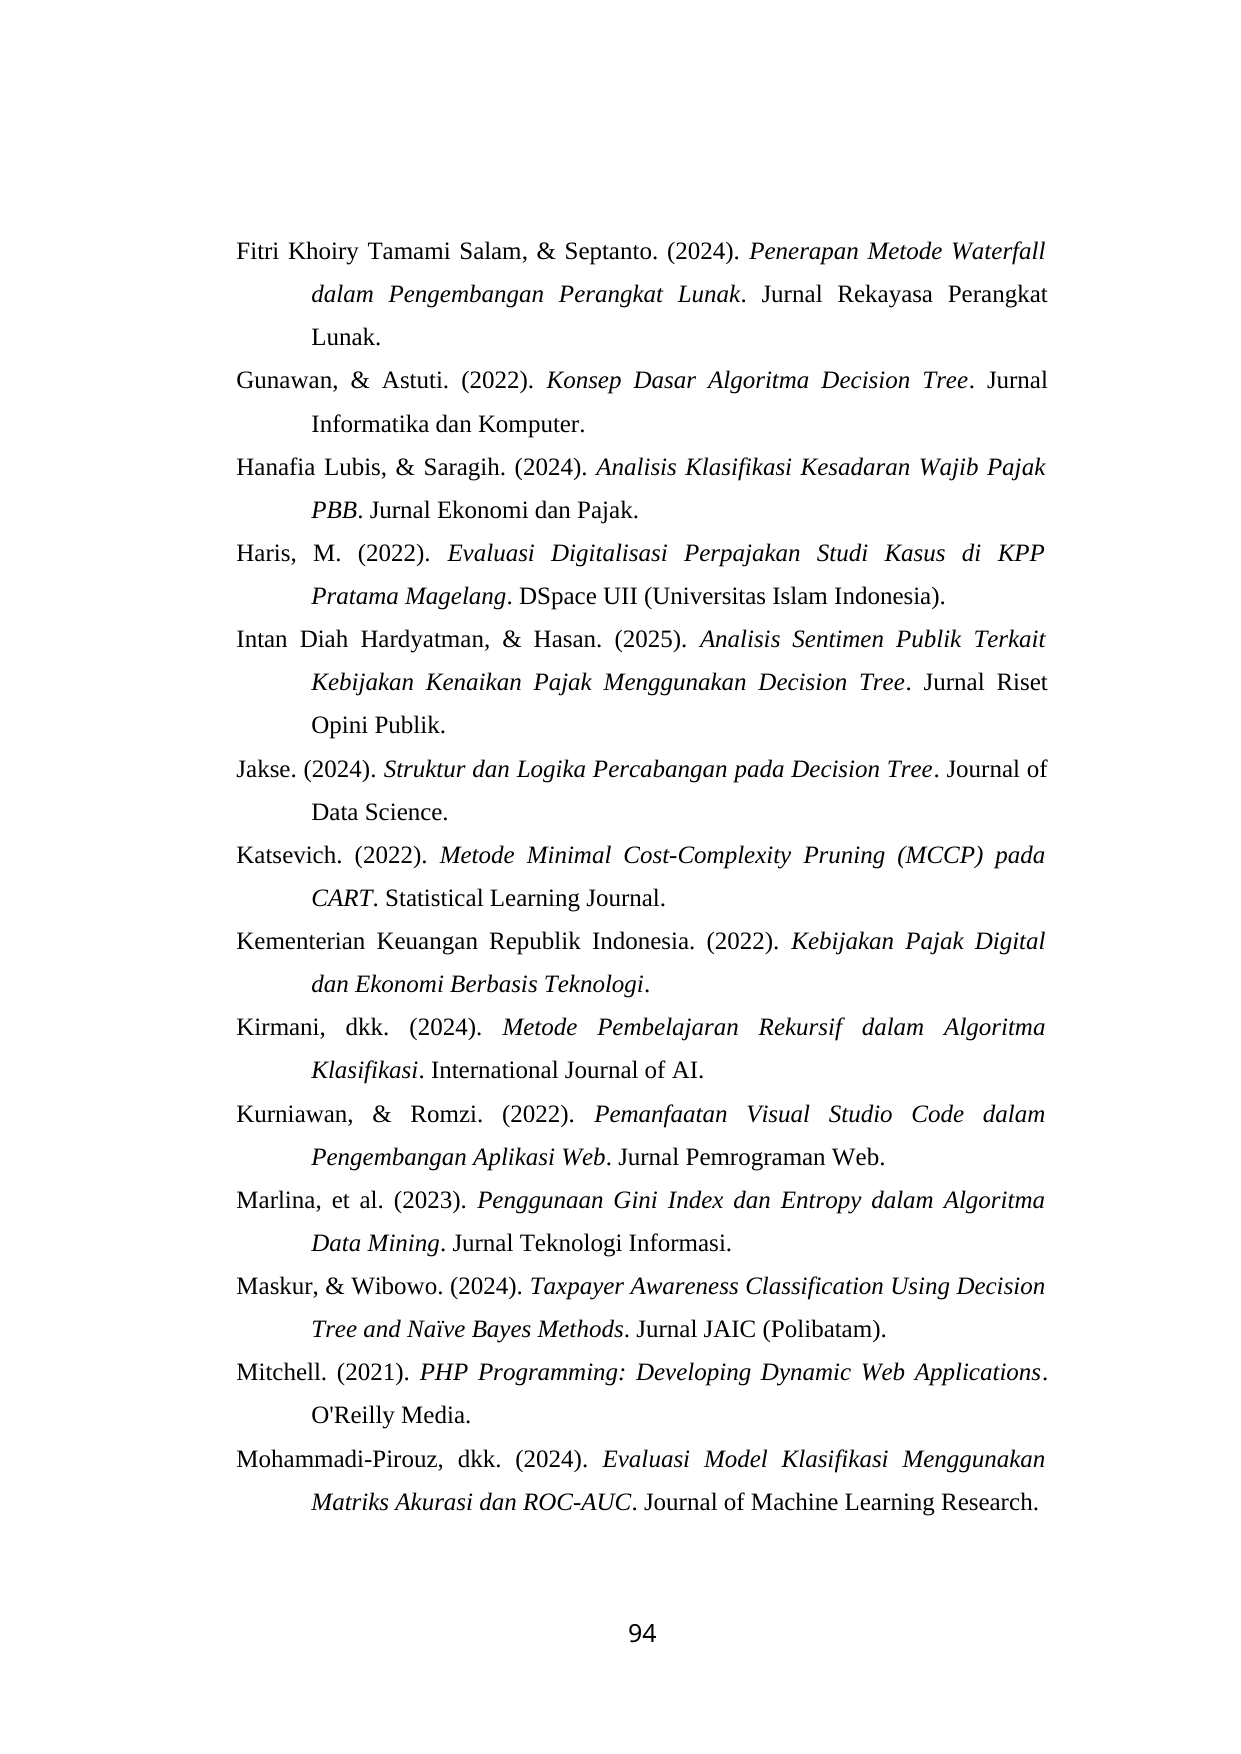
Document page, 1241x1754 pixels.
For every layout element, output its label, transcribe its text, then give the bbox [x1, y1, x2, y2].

text Kementerian Keuangan Republik Indonesia. (2022). Kebijakan Pajak Digital dan Ekonomi Berbasis Teknologi. [236, 926, 1048, 998]
text Kirmani, dkk. (2024). Metode Pembelajaran Rekursif dalam Algoritma Klasifikasi. International Journal of AI. [236, 1012, 1048, 1084]
text Marlina, et al. (2023). Penggunaan Gini Index dan Entropy dalam Algoritma Data Mining. Jurnal Teknologi Informasi. [236, 1185, 1048, 1257]
text Mitchell. (2021). PHP Programming: Developing Dynamic Web Applications. O'Reilly Media. [236, 1357, 1048, 1429]
text Haris, M. (2022). Evaluasi Digitalisasi Perpajakan Studi Kasus di KPP Pratama Magelang. DSpace UII (Universitas Islam Indonesia). [236, 538, 1048, 610]
text Gunawan, & Astuti. (2022). Konsep Dasar Algoritma Decision Tree. Jurnal Informatika dan Komputer. [236, 366, 1048, 437]
text Jakse. (2024). Struktur dan Logika Percabangan pada Decision Tree. Journal of Data Science. [236, 754, 1048, 826]
text Maskur, & Wibowo. (2024). Taxpayer Awareness Classification Using Decision Tree and Naïve Bayes Methods. Jurnal JAIC (Polibatam). [236, 1271, 1048, 1343]
text Hanafia Lubis, & Saragih. (2024). Analisis Klasifikasi Kesadaran Wajib Pajak PBB. Jurnal Ekonomi dan Pajak. [236, 452, 1048, 524]
text Fitri Khoiry Tamami Salam, & Septanto. (2024). Penerapan Metode Waterfall dalam Pengembangan Perangkat Lunak. Jurnal Rekayasa Perangkat Lunak. [236, 236, 1048, 351]
text Intan Diah Hardyatman, & Hasan. (2025). Analisis Sentimen Publik Terkait Kebijakan Kenaikan Pajak Menggunakan Decision Tree. Jurnal Riset Opini Publik. [236, 624, 1048, 739]
text Mohammadi-Pirouz, dkk. (2024). Evaluasi Model Klasifikasi Menggunakan Matriks Akurasi dan ROC-AUC. Journal of Machine Learning Research. [236, 1444, 1048, 1516]
text Kurniawan, & Romzi. (2022). Pemanfaatan Visual Studio Code dalam Pengembangan Aplikasi Web. Jurnal Pemrograman Web. [236, 1099, 1048, 1171]
text Katsevich. (2022). Metode Minimal Cost-Complexity Pruning (MCCP) pada CART. Statistical Learning Journal. [236, 840, 1048, 912]
